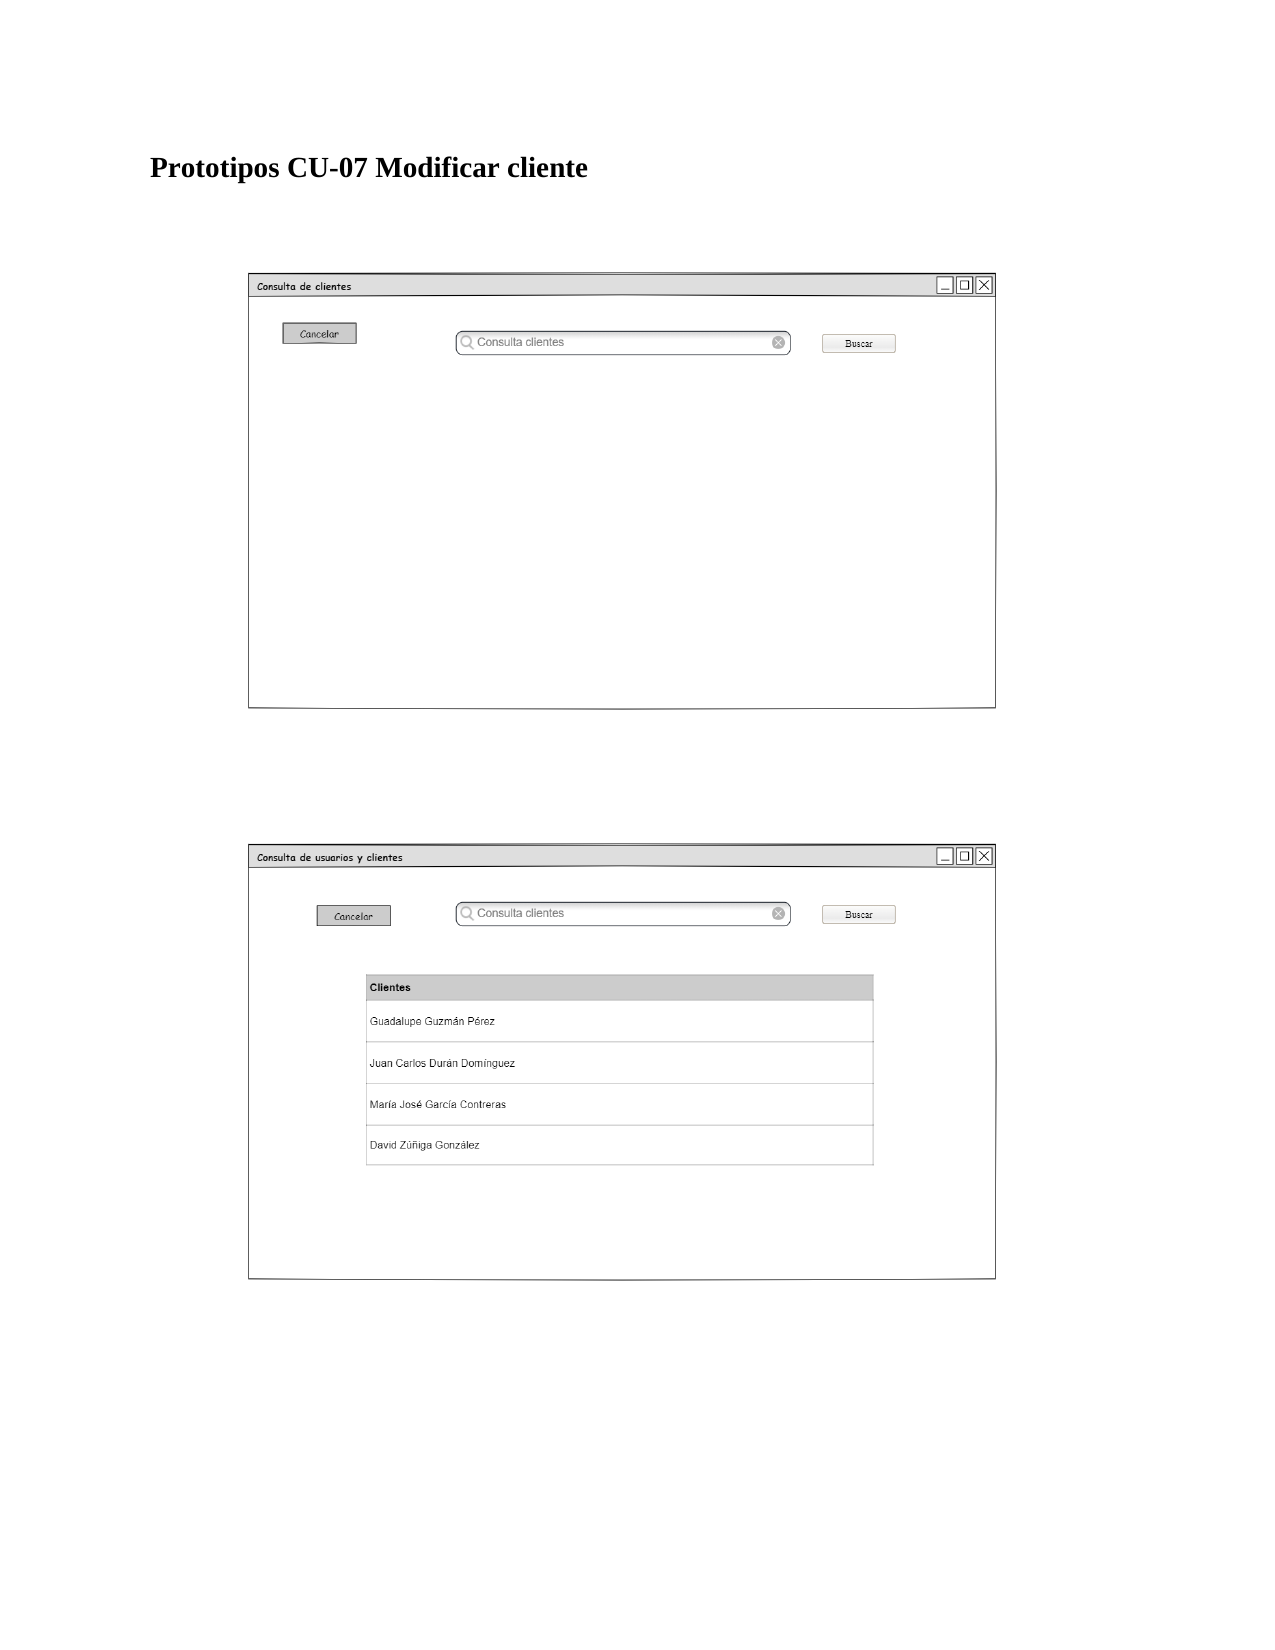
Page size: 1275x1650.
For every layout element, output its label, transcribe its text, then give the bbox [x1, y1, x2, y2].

subtitle Prototipos CU-07 Modificar cliente [150, 150, 1125, 183]
picture [150, 213, 1125, 766]
picture [150, 784, 1125, 1337]
